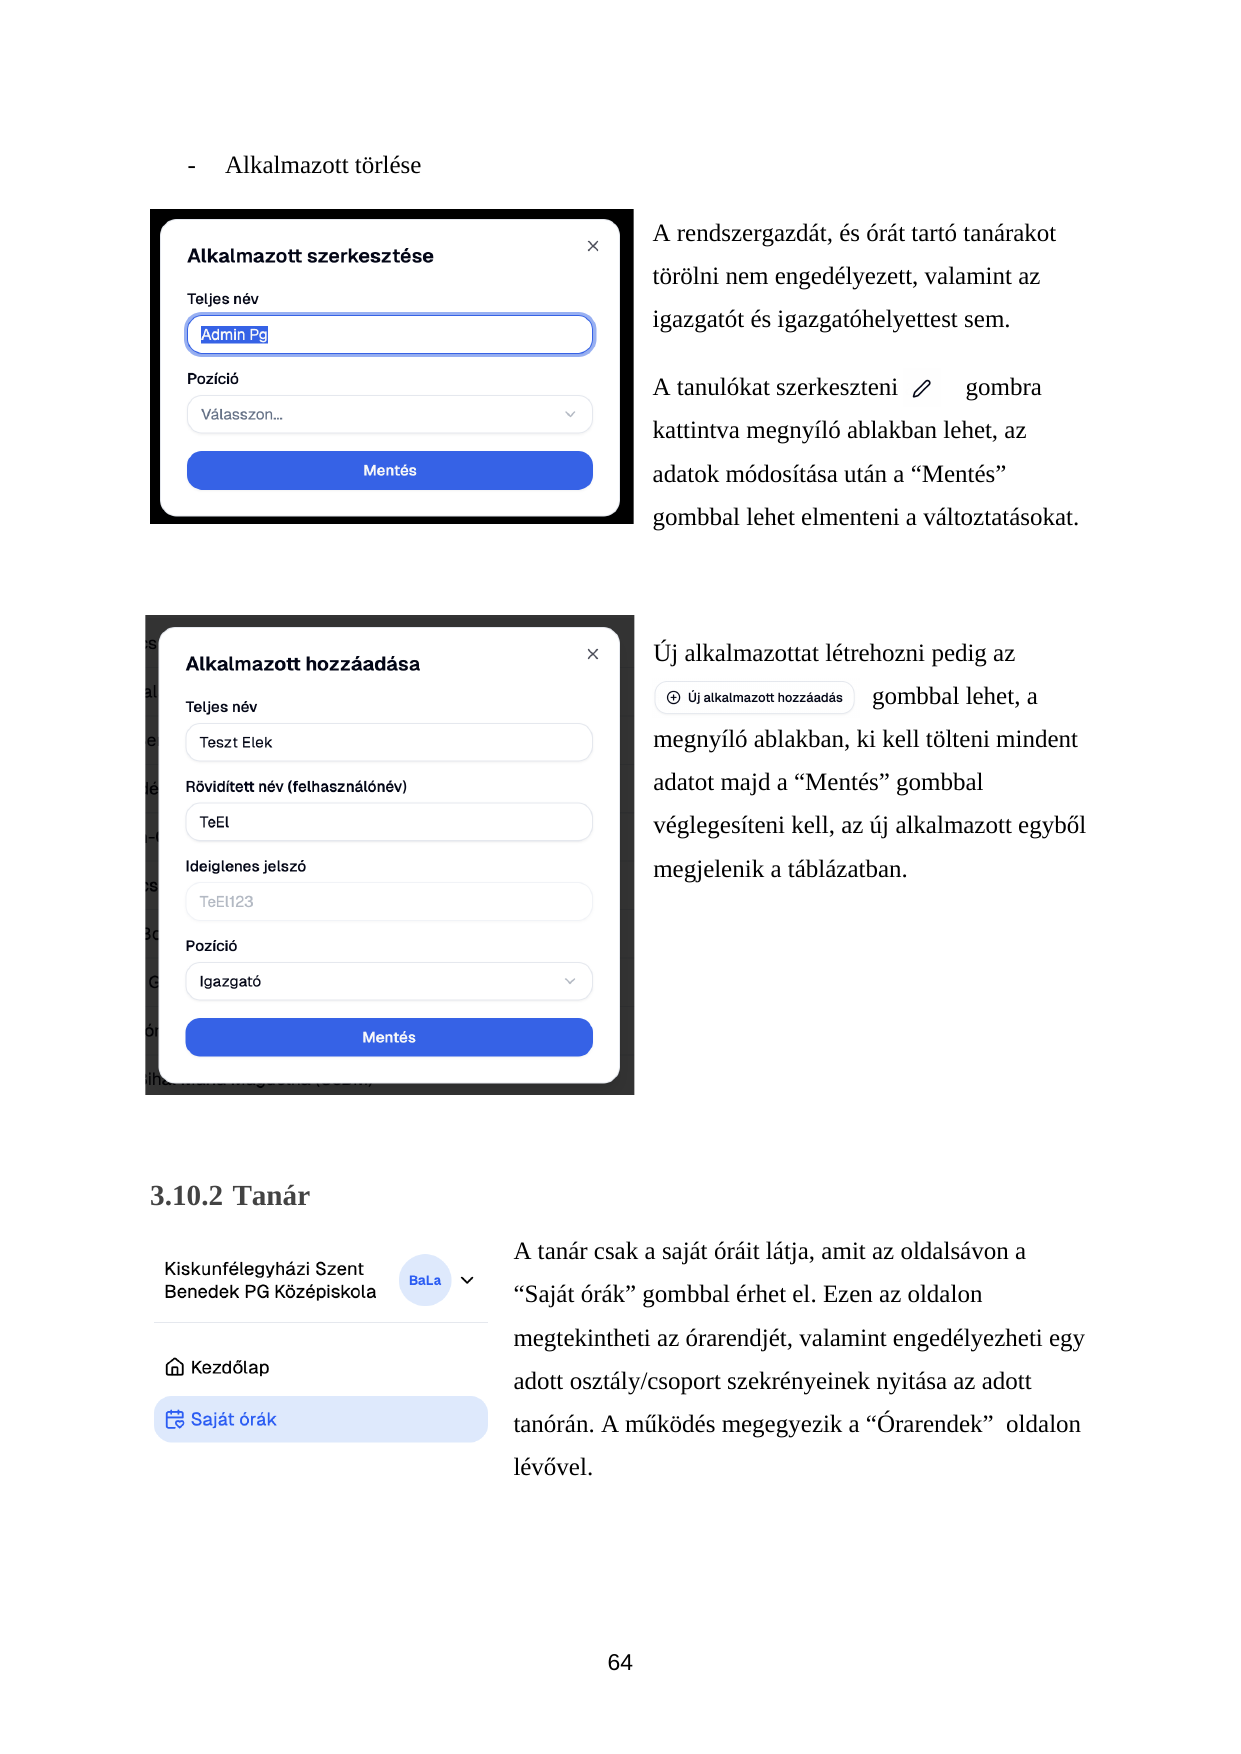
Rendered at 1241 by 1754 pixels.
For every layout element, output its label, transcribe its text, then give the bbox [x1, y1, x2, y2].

text A tanulókat szerkeszteni a gombra kattintva megnyíló ablakban lehet, az adatok módosítása után a “Mentés” gombbal lehet elmenteni a változtatásokat. [150, 372, 1090, 531]
picture [903, 368, 942, 407]
picture [145, 1241, 495, 1507]
text Új alkalmazottat létrehozni pedig az vvvvvvvvv gombbal lehet, a megnyíló ablakban, ki kell tölteni mindent adatot majd a “Mentés” gombbal véglegesíteni kell, az új alkalmazott egyből megjelenik a táblázatban. [635, 638, 1090, 926]
picture [651, 678, 860, 718]
subtitle Tanár [150, 1178, 1090, 1211]
picture [150, 209, 634, 524]
text A rendszergazdát, és órát tartó tanárakot törölni nem engedélyezett, valamint az igazgatót és igazgatóhelyettest sem. [634, 218, 1090, 333]
picture [145, 615, 635, 1095]
list Alkalmazott törlése [187, 150, 1090, 179]
